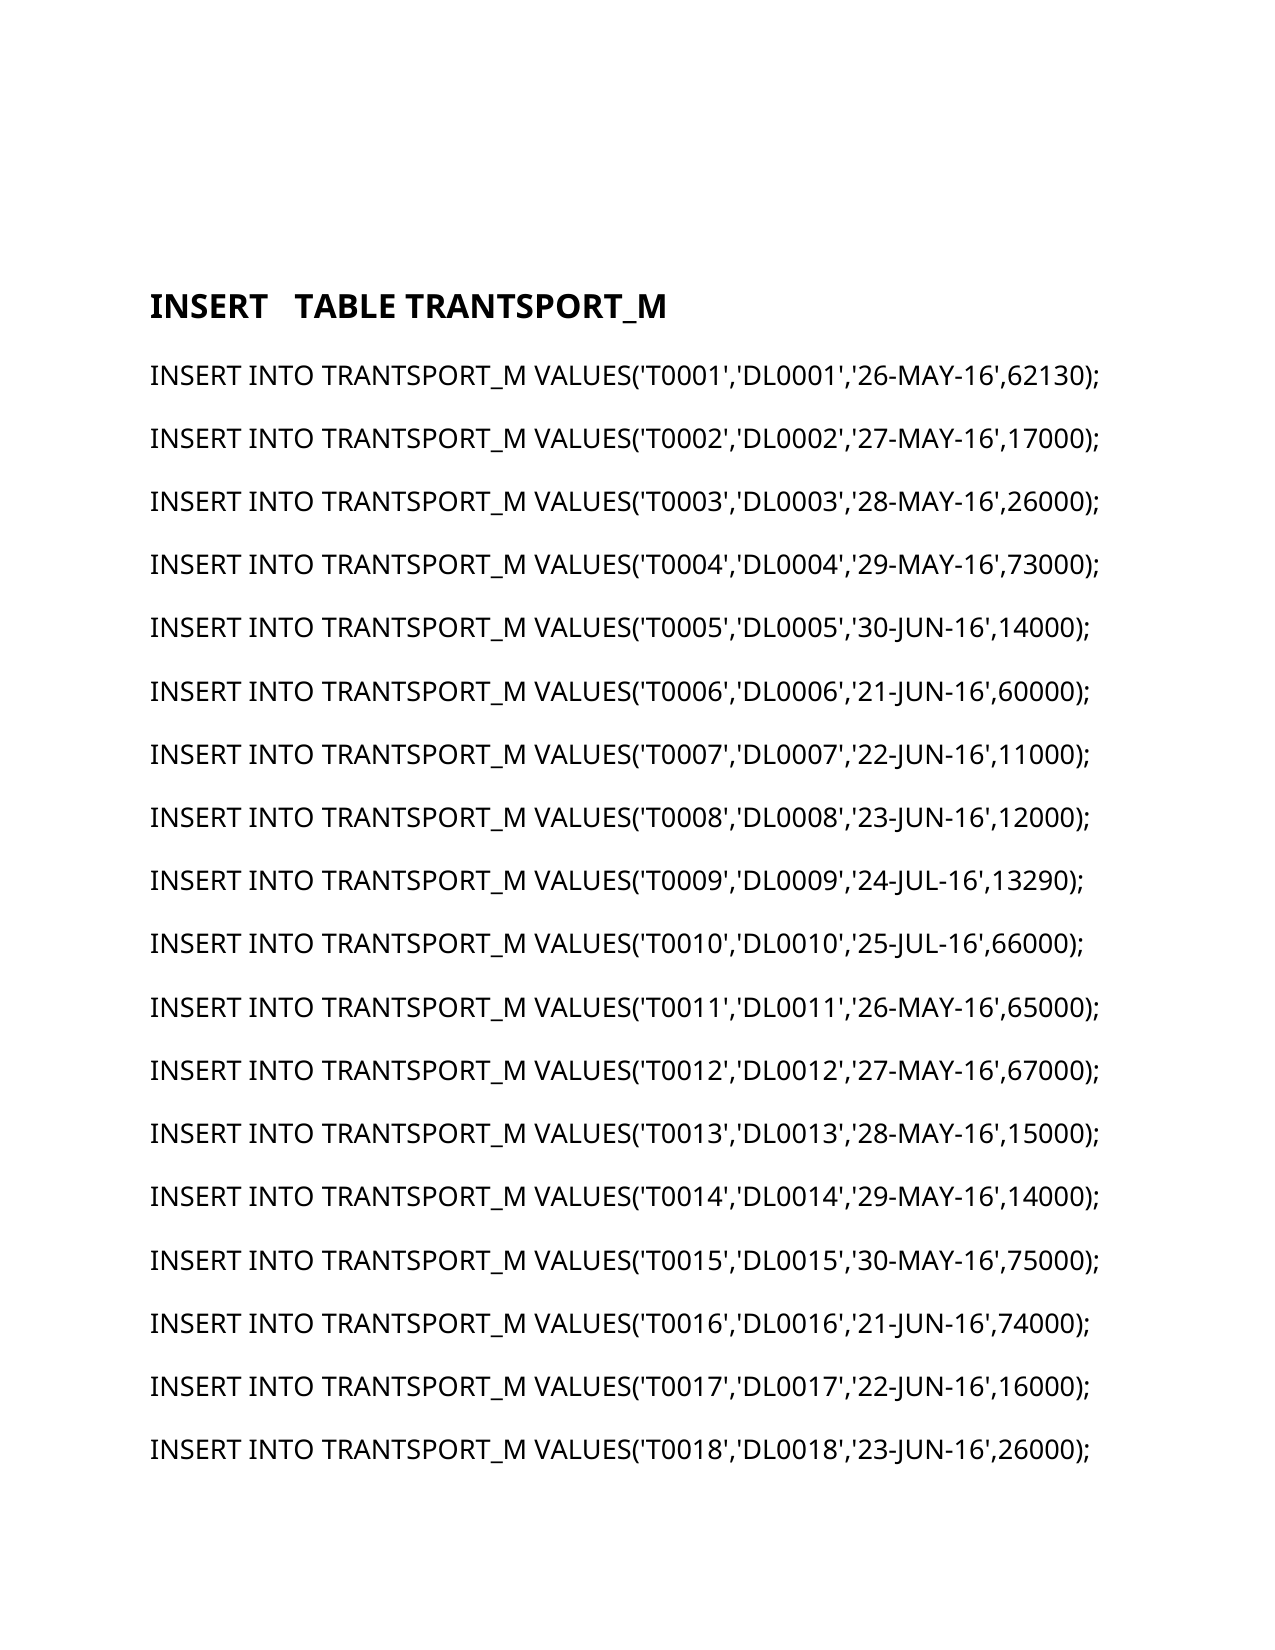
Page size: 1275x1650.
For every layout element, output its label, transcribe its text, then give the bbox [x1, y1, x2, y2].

text INSERT INTO TRANTSPORT_M VALUES('T0007','DL0007','22-JUN-16',11000); [150, 735, 1125, 772]
text INSERT INTO TRANTSPORT_M VALUES('T0005','DL0005','30-JUN-16',14000); [150, 609, 1125, 646]
text INSERT INTO TRANTSPORT_M VALUES('T0004','DL0004','29-MAY-16',73000); [150, 546, 1125, 582]
text INSERT INTO TRANTSPORT_M VALUES('T0014','DL0014','29-MAY-16',14000); [150, 1178, 1125, 1215]
text INSERT INTO TRANTSPORT_M VALUES('T0008','DL0008','23-JUN-16',12000); [150, 798, 1125, 835]
text INSERT INTO TRANTSPORT_M VALUES('T0001','DL0001','26-MAY-16',62130); [150, 356, 1125, 393]
text INSERT INTO TRANTSPORT_M VALUES('T0012','DL0012','27-MAY-16',67000); [150, 1051, 1125, 1088]
text INSERT INTO TRANTSPORT_M VALUES('T0015','DL0015','30-MAY-16',75000); [150, 1241, 1125, 1278]
text INSERT INTO TRANTSPORT_M VALUES('T0009','DL0009','24-JUL-16',13290); [150, 862, 1125, 899]
text INSERT INTO TRANTSPORT_M VALUES('T0010','DL0010','25-JUL-16',66000); [150, 925, 1125, 962]
text INSERT INTO TRANTSPORT_M VALUES('T0011','DL0011','26-MAY-16',65000); [150, 988, 1125, 1025]
text INSERT INTO TRANTSPORT_M VALUES('T0018','DL0018','23-JUN-16',26000); [150, 1431, 1125, 1468]
text INSERT INTO TRANTSPORT_M VALUES('T0017','DL0017','22-JUN-16',16000); [150, 1368, 1125, 1404]
text INSERT INTO TRANTSPORT_M VALUES('T0002','DL0002','27-MAY-16',17000); [150, 419, 1125, 456]
text INSERT INTO TRANTSPORT_M VALUES('T0006','DL0006','21-JUN-16',60000); [150, 672, 1125, 709]
text INSERT INTO TRANTSPORT_M VALUES('T0016','DL0016','21-JUN-16',74000); [150, 1304, 1125, 1341]
text INSERT TABLE TRANTSPORT_M [150, 283, 1125, 328]
text INSERT INTO TRANTSPORT_M VALUES('T0013','DL0013','28-MAY-16',15000); [150, 1115, 1125, 1152]
text INSERT INTO TRANTSPORT_M VALUES('T0003','DL0003','28-MAY-16',26000); [150, 482, 1125, 519]
